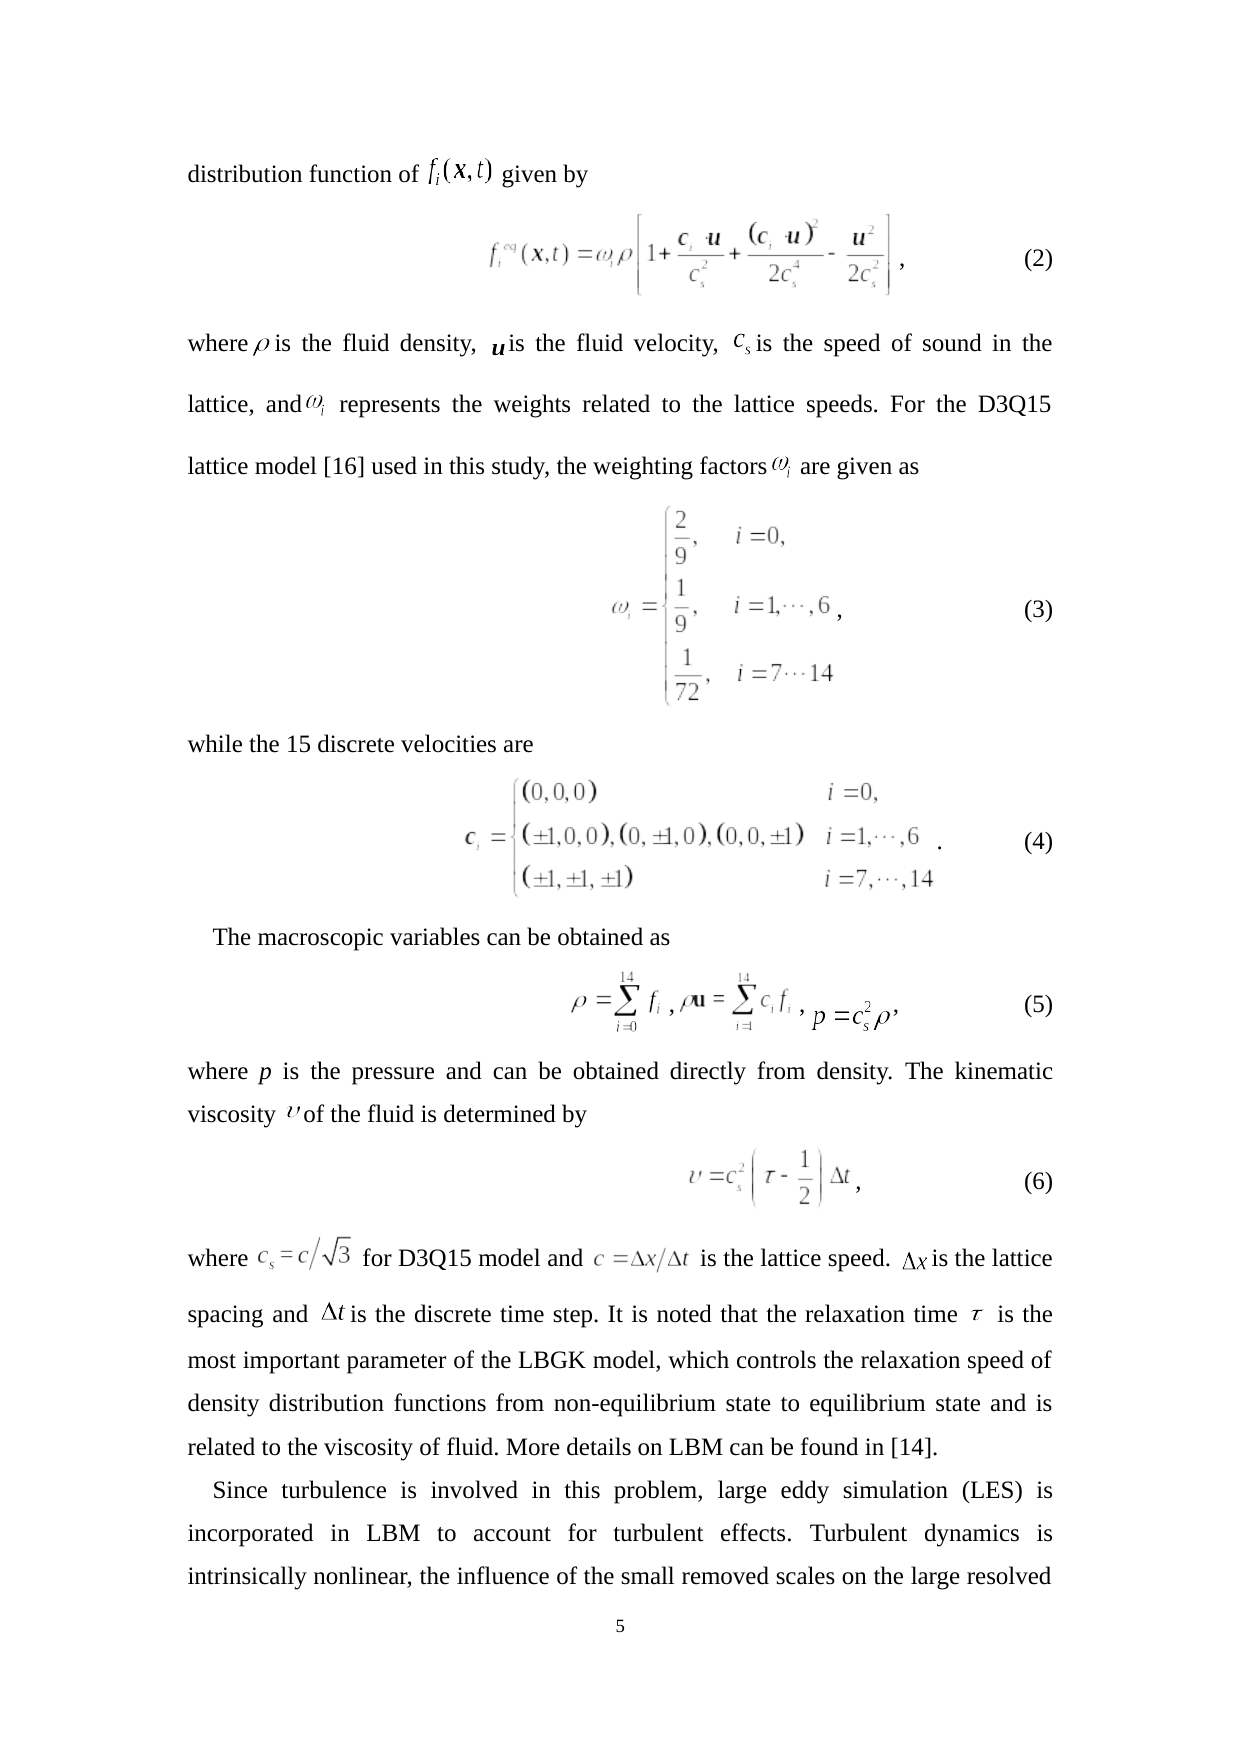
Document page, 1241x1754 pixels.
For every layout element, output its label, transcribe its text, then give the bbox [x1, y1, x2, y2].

text where p is the pressure and can be obtained directly from density. The kinematic viscosity of the fluid is determined by [187, 1056, 1053, 1128]
text The macroscopic variables can be obtained as [187, 922, 1053, 951]
text , (3) [187, 503, 1053, 715]
text . (4) [187, 772, 1053, 908]
text whereis the fluid density, is the fluid velocity, is the speed of sound in the lattice, and represents the weights related to the lattice speeds. For the D3Q15 lattice model [16] used in this study, the weighting factors are given as [187, 319, 1053, 489]
text ,,, (5) [187, 965, 1053, 1042]
text , (2) [187, 211, 1053, 304]
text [187, 150, 1053, 197]
text , (6) [187, 1142, 1053, 1218]
text while the 15 discrete velocities are [187, 729, 1053, 758]
text where for D3Q15 model and is the lattice speed. is the lattice spacing and is the discrete time step. It is noted that the relaxation time is the most important parameter of the LBGK model, which controls the relaxation speed of density distribution functions from non-equilibrium state to equilibrium state and is related to the viscosity of fluid. More details on LBM can be found in [14]. [187, 1233, 1053, 1460]
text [187, 1475, 1053, 1590]
